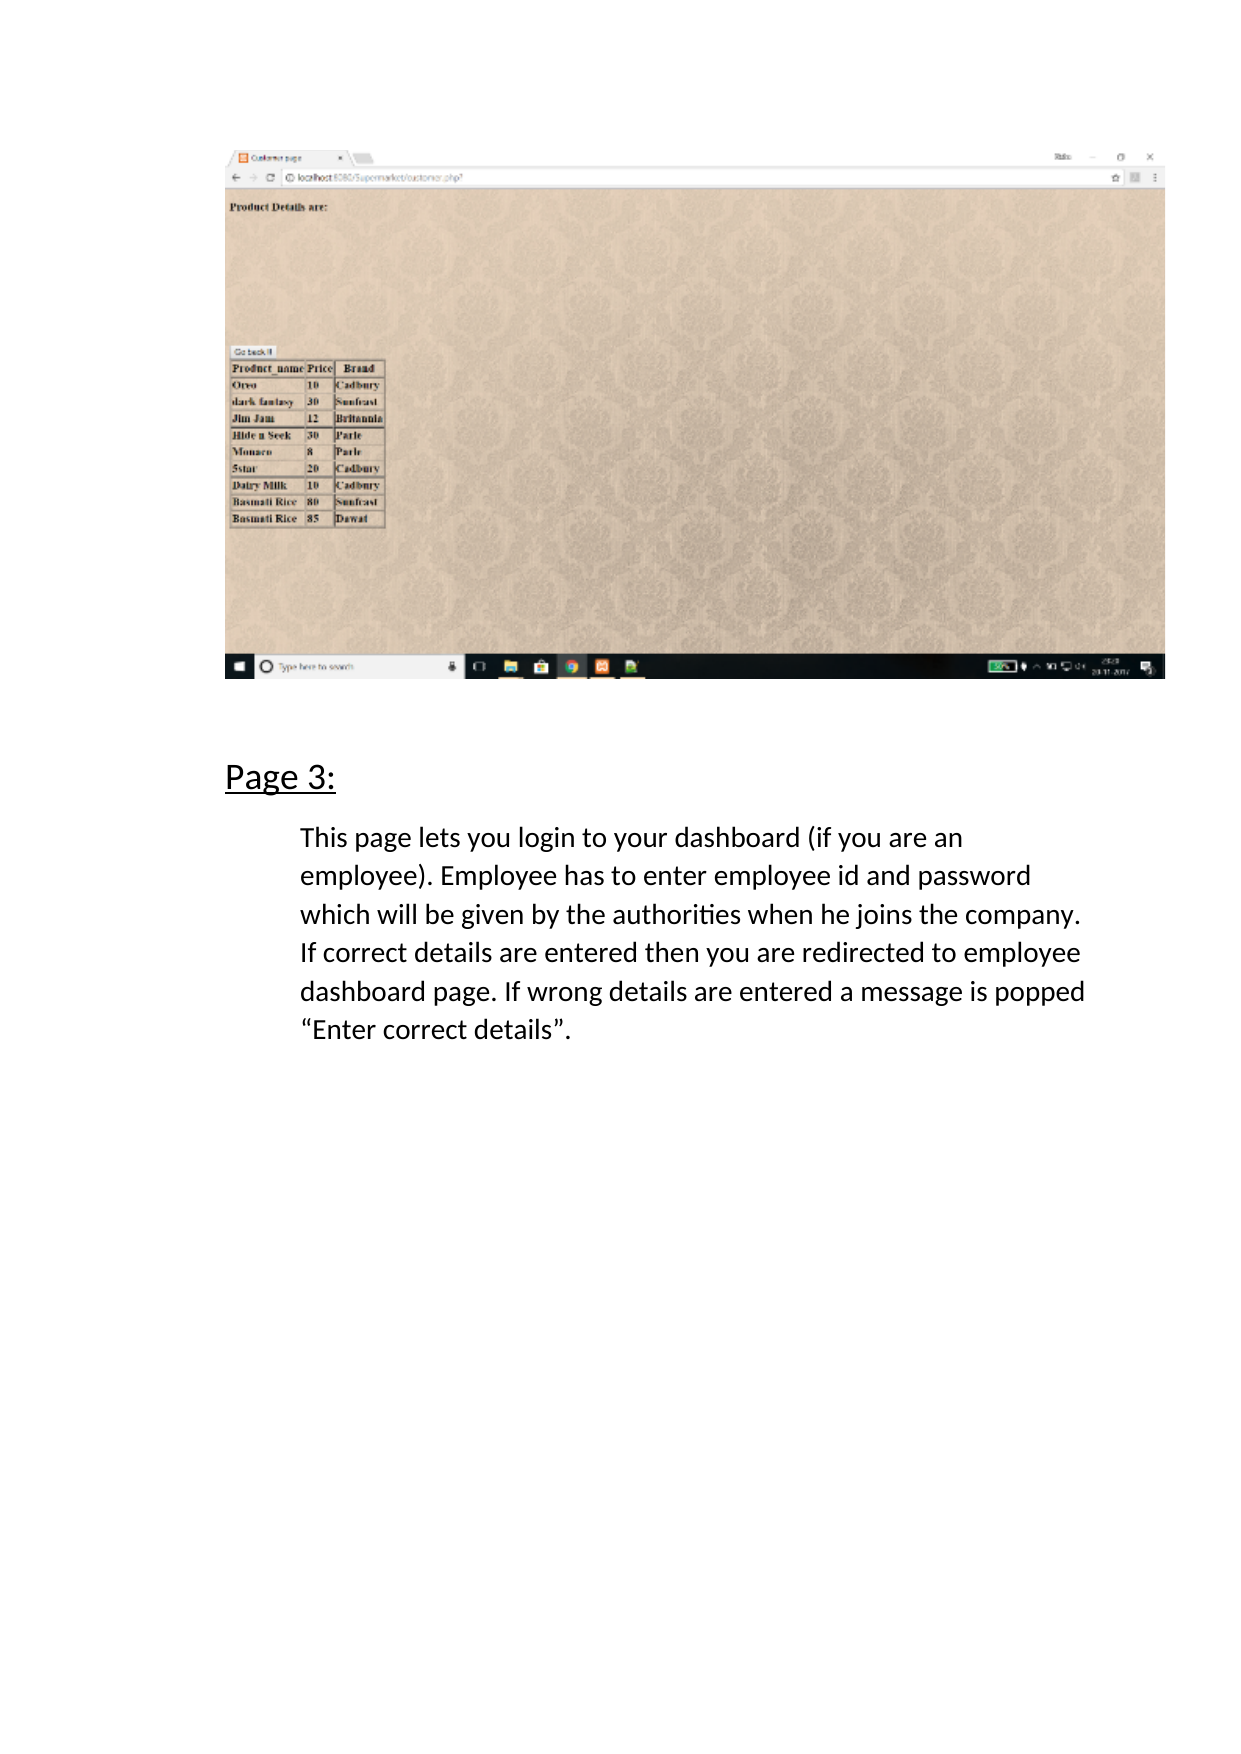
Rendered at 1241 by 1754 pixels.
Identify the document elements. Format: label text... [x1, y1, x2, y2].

text This page lets you login to your dashboard (if you are an employee). Employee has to enter employee id and password which will be given by the authorities when he joins the company. If correct details are entered then you are redirected to employee dashboard page. If wrong details are entered a message is popped “Enter correct details”. [300, 819, 1090, 1047]
text Page 3: [225, 753, 1090, 799]
picture [225, 150, 1166, 679]
